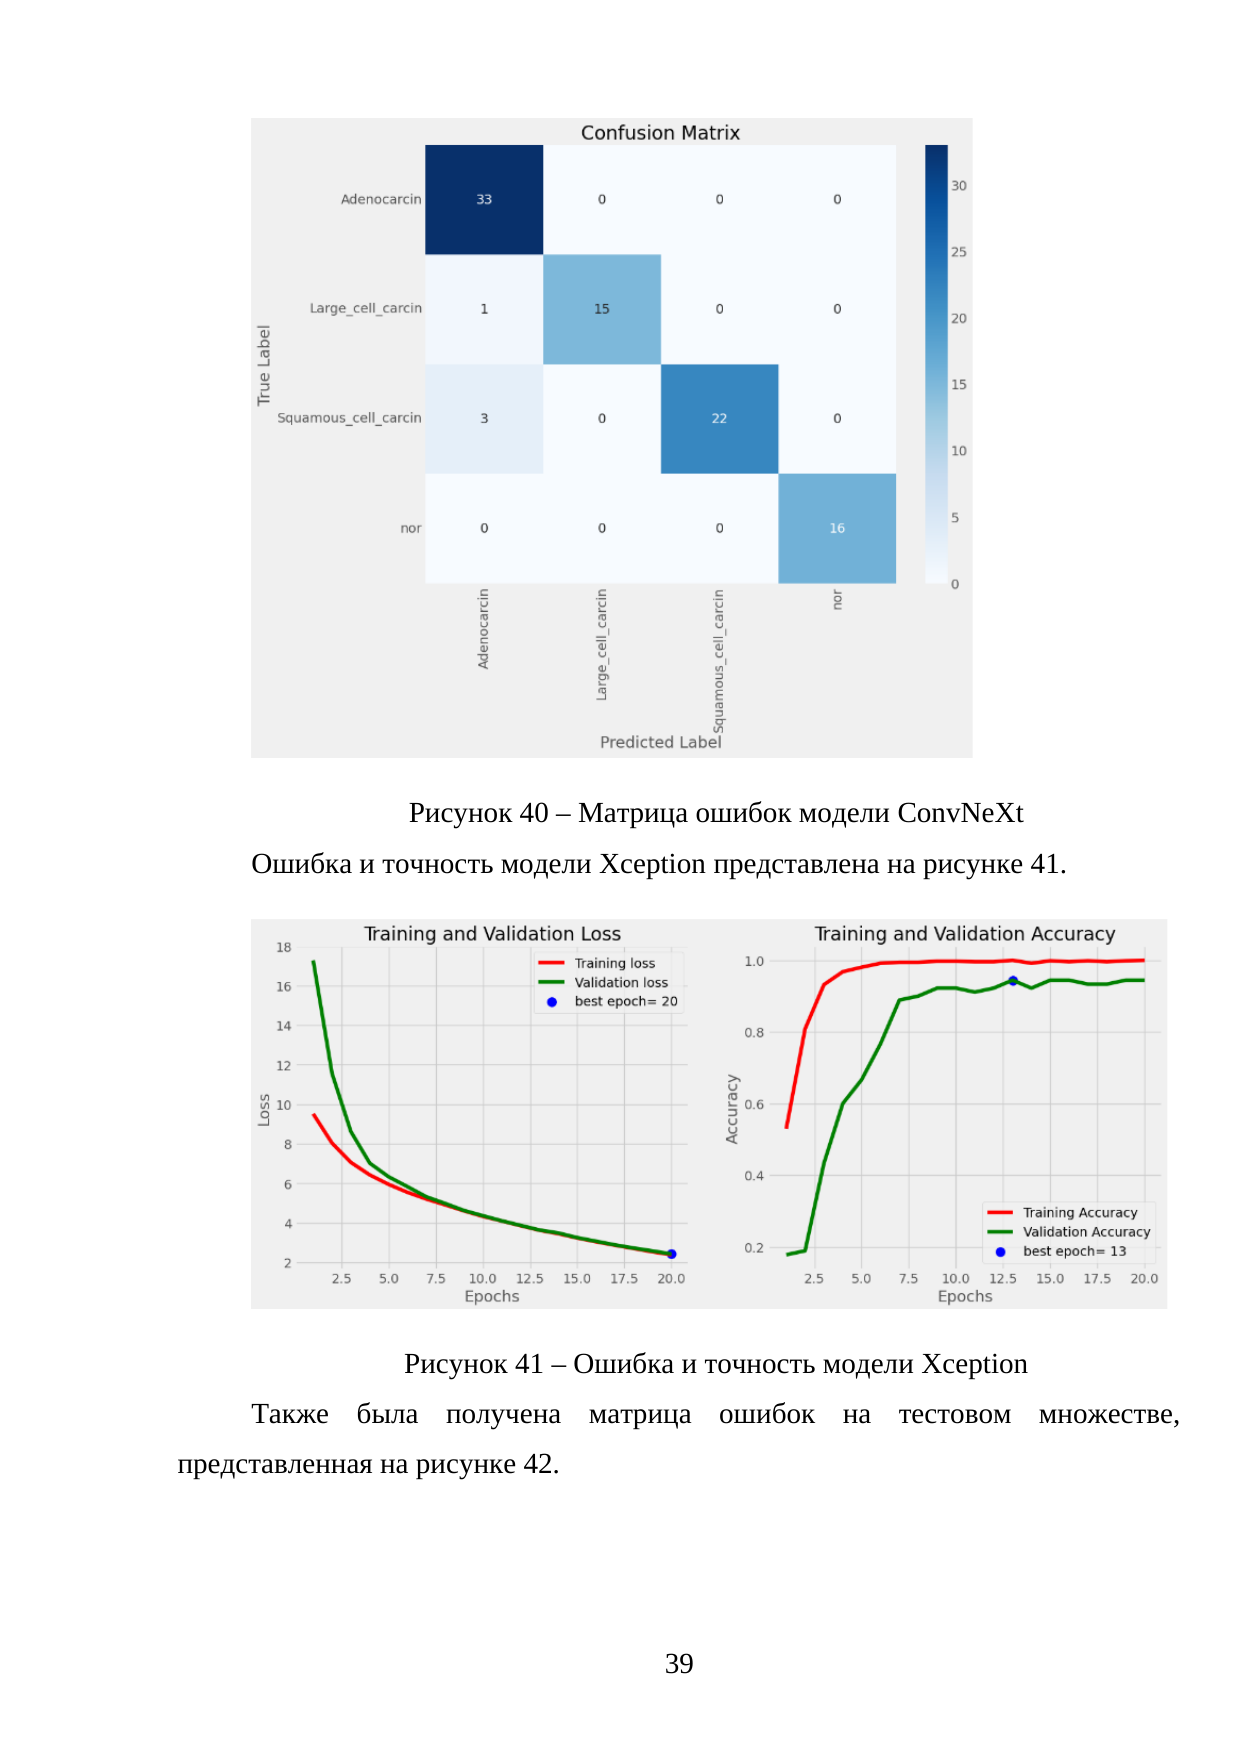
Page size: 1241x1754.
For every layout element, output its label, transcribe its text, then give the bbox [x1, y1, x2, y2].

text Рисунок 41 – Ошибка и точность модели Xception [177, 1346, 1181, 1379]
picture [251, 916, 1168, 1309]
text Рисунок 40 – Матрица ошибок модели ConvNeXt [177, 795, 1181, 829]
text Также была получена матрица ошибок на тестовом множестве, представленная на рисунке 42. [177, 1396, 1181, 1480]
text Ошибка и точность модели Xception представлена на рисунке 41. [177, 846, 1181, 879]
picture [251, 118, 973, 758]
